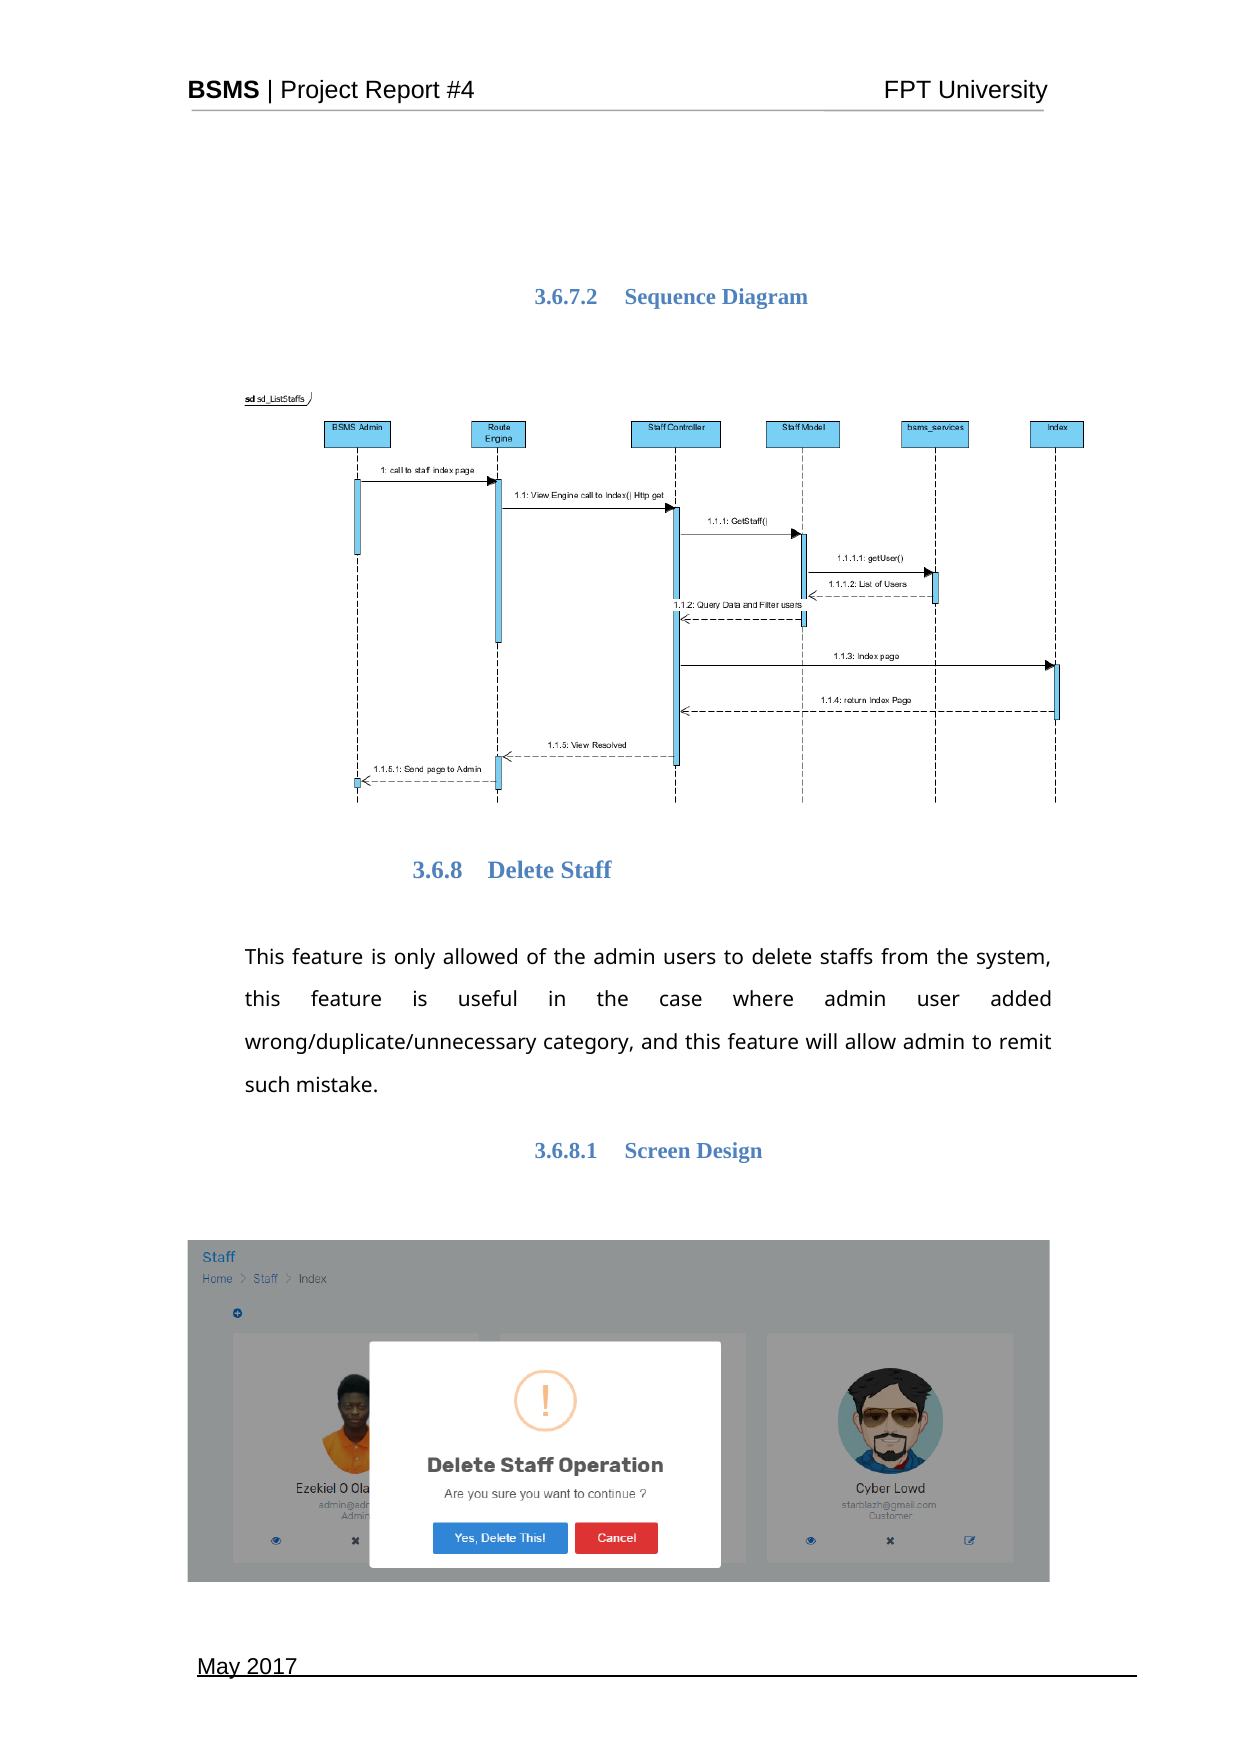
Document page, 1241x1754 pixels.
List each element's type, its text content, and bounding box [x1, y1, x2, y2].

subtitle Screen Design [534, 1137, 1053, 1164]
subtitle Delete Staff [412, 856, 1053, 884]
picture [187, 1240, 1050, 1582]
subtitle Sequence Diagram [534, 283, 1053, 309]
picture [244, 392, 1110, 831]
text This feature is only allowed of the admin users to delete staffs from the system, this feature is useful in the case where admin user added wrong/duplicate/unnecessary category, and this feature will allow admin to remit such mistake. [244, 942, 1053, 1098]
